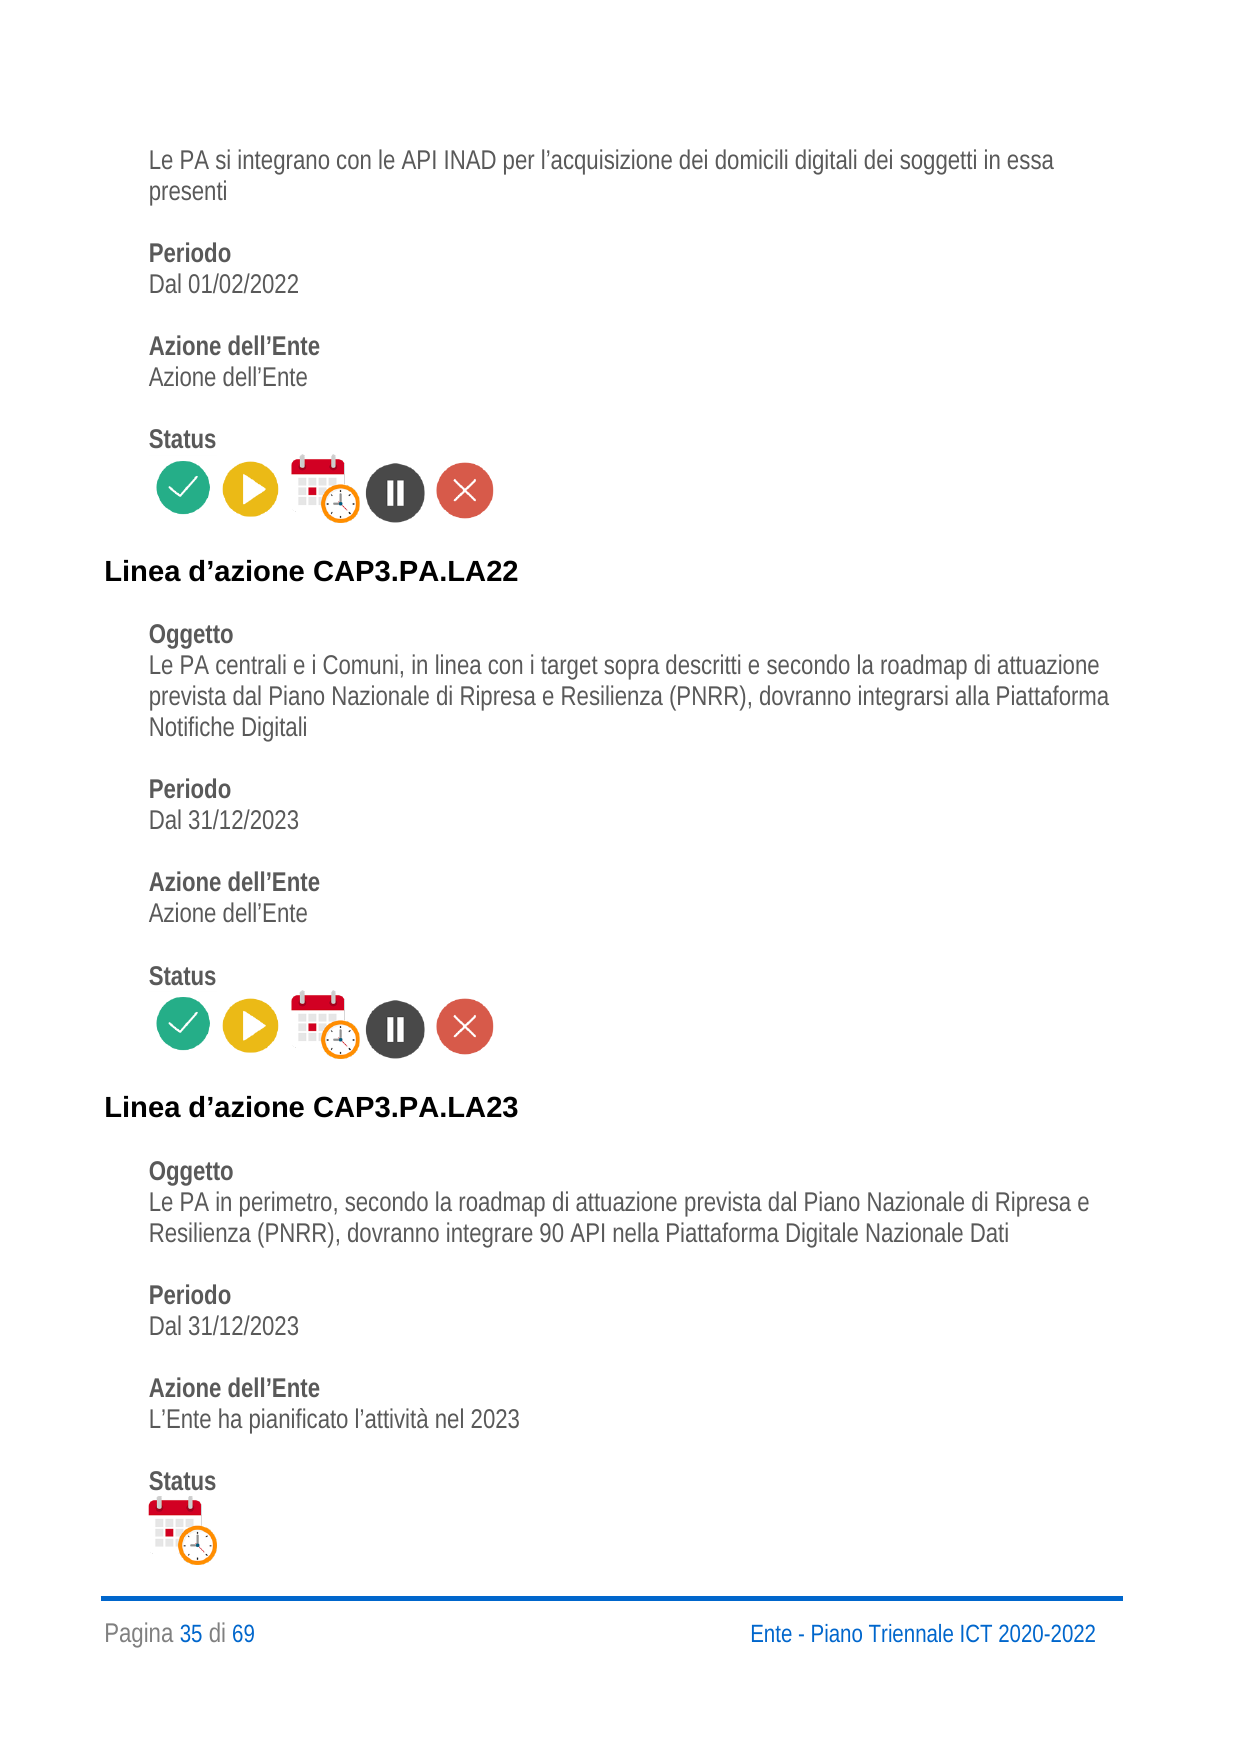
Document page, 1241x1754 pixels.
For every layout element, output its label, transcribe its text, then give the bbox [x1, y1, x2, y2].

text Status [148, 959, 1137, 991]
text Le PA in perimetro, secondo la roadmap di attuazione prevista dal Piano Nazionale di Ripresa e Resilienza (PNRR), dovranno integrare 90 API nella Piattaforma Digitale Nazionale Dati [148, 1186, 1137, 1248]
text Linea d’azione CAP3.PA.LA22 [104, 553, 1137, 587]
picture [148, 1496, 217, 1565]
text Periodo [148, 773, 1137, 804]
picture [148, 455, 285, 523]
picture [148, 991, 285, 1059]
text Azione dell’Ente [148, 361, 1137, 392]
picture [430, 995, 499, 1059]
picture [291, 990, 360, 1059]
text L’Ente ha pianificato l’attività nel 2023 [148, 1403, 1137, 1434]
text Oggetto [148, 1154, 1137, 1186]
text Dal 31/12/2023 [148, 804, 1137, 835]
text Azione dell’Ente [148, 897, 1137, 928]
text Periodo [148, 1279, 1137, 1310]
text Le PA si integrano con le API INAD per l’acquisizione dei domicili digitali dei soggetti in essa presenti [148, 144, 1137, 206]
picture [291, 454, 360, 523]
text Azione dell’Ente [148, 330, 1137, 361]
text Status [148, 1465, 1137, 1496]
text Azione dell’Ente [148, 866, 1137, 897]
text Linea d’azione CAP3.PA.LA23 [104, 1090, 1137, 1123]
text Periodo [148, 237, 1137, 268]
text Dal 01/02/2022 [148, 268, 1137, 299]
text Dal 31/12/2023 [148, 1310, 1137, 1341]
picture [430, 459, 499, 523]
picture [365, 463, 425, 523]
text Le PA centrali e i Comuni, in linea con i target sopra descritti e secondo la roadmap di attuazione prevista dal Piano Nazionale di Ripresa e Resilienza (PNRR), dovranno integrarsi alla Piattaforma Notifiche Digitali [148, 649, 1137, 742]
picture [365, 1000, 425, 1059]
text Status [148, 423, 1137, 454]
text Oggetto [148, 618, 1137, 649]
text Azione dell’Ente [148, 1372, 1137, 1403]
